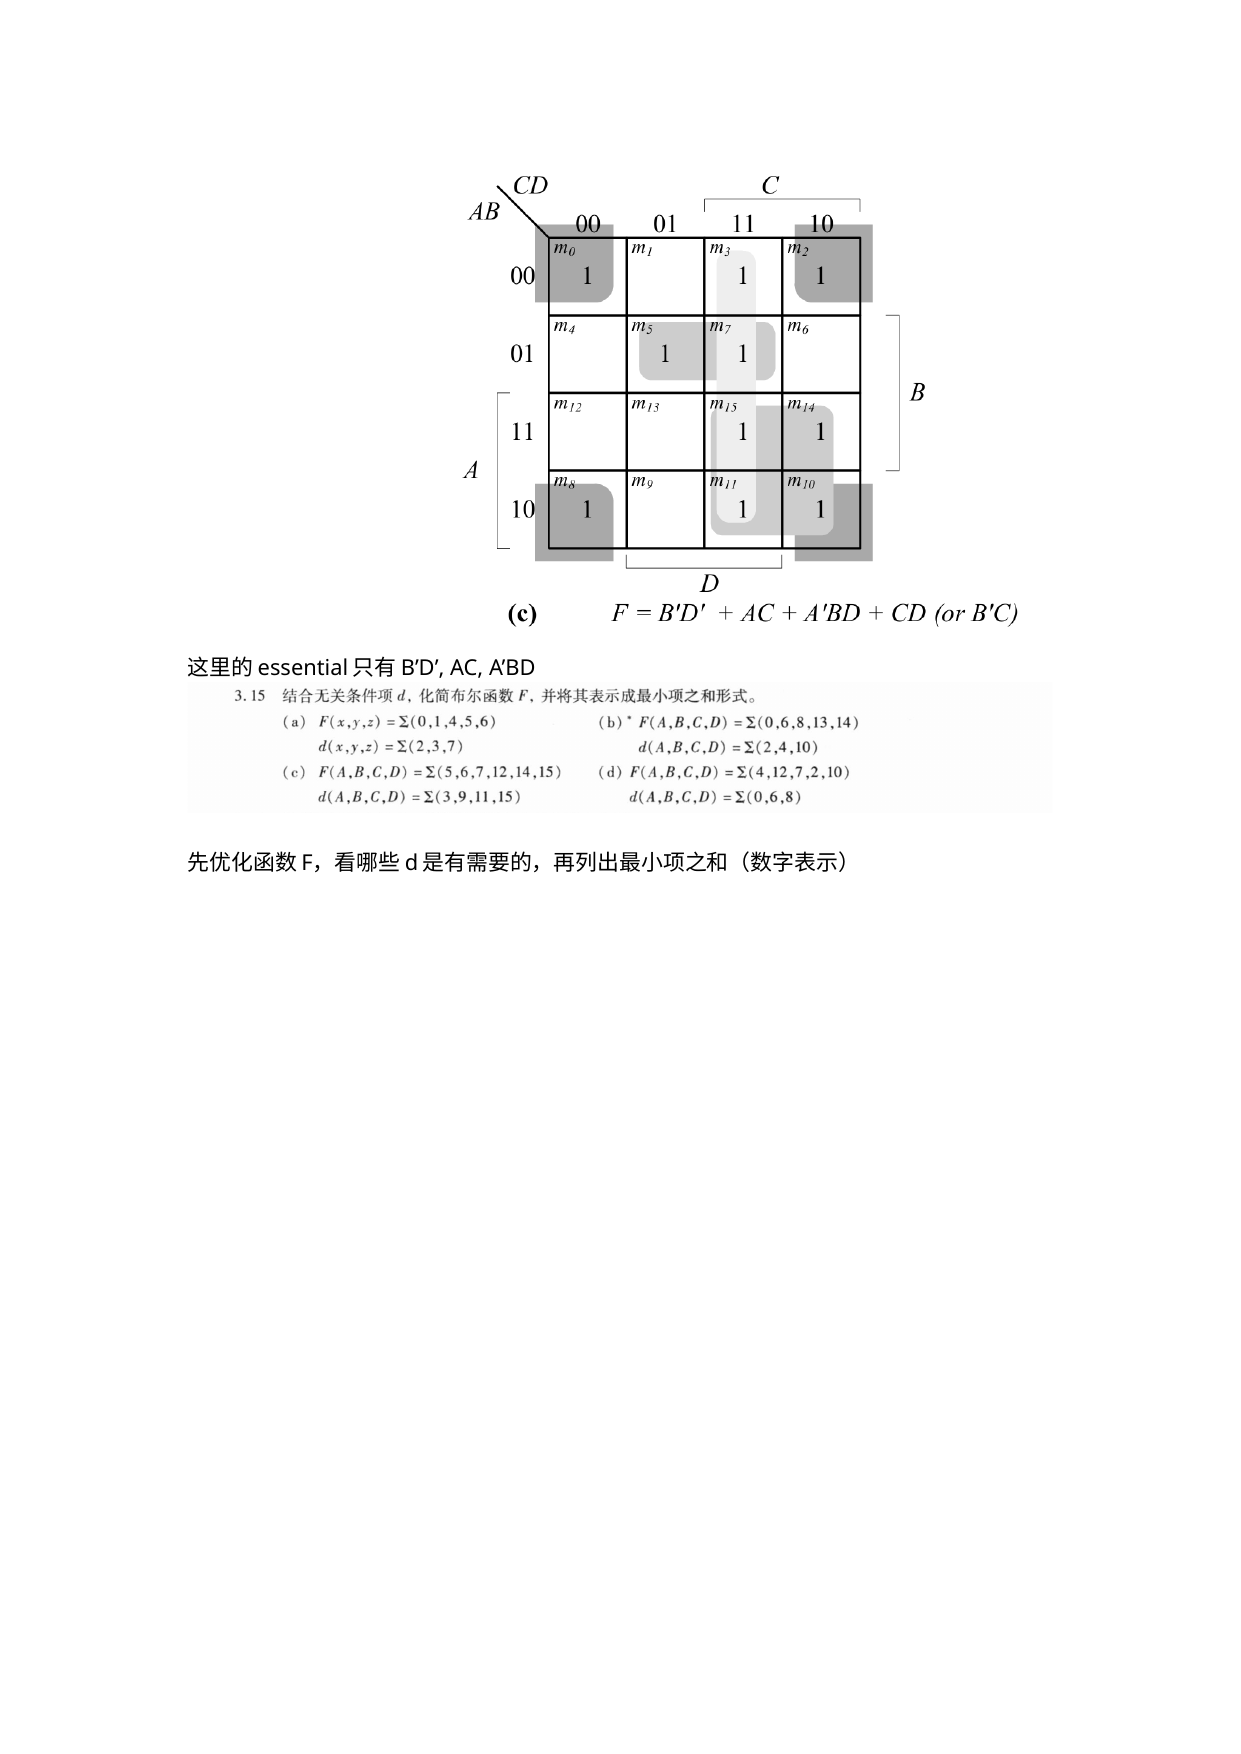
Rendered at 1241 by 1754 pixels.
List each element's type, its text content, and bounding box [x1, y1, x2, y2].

text 这里的essential只有B’D’, AC, A’BD [187, 649, 1053, 682]
picture [187, 682, 1053, 813]
picture [187, 162, 1053, 635]
text 先优化函数F，看哪些d是有需要的，再列出最小项之和（数字表示） [187, 844, 1053, 877]
